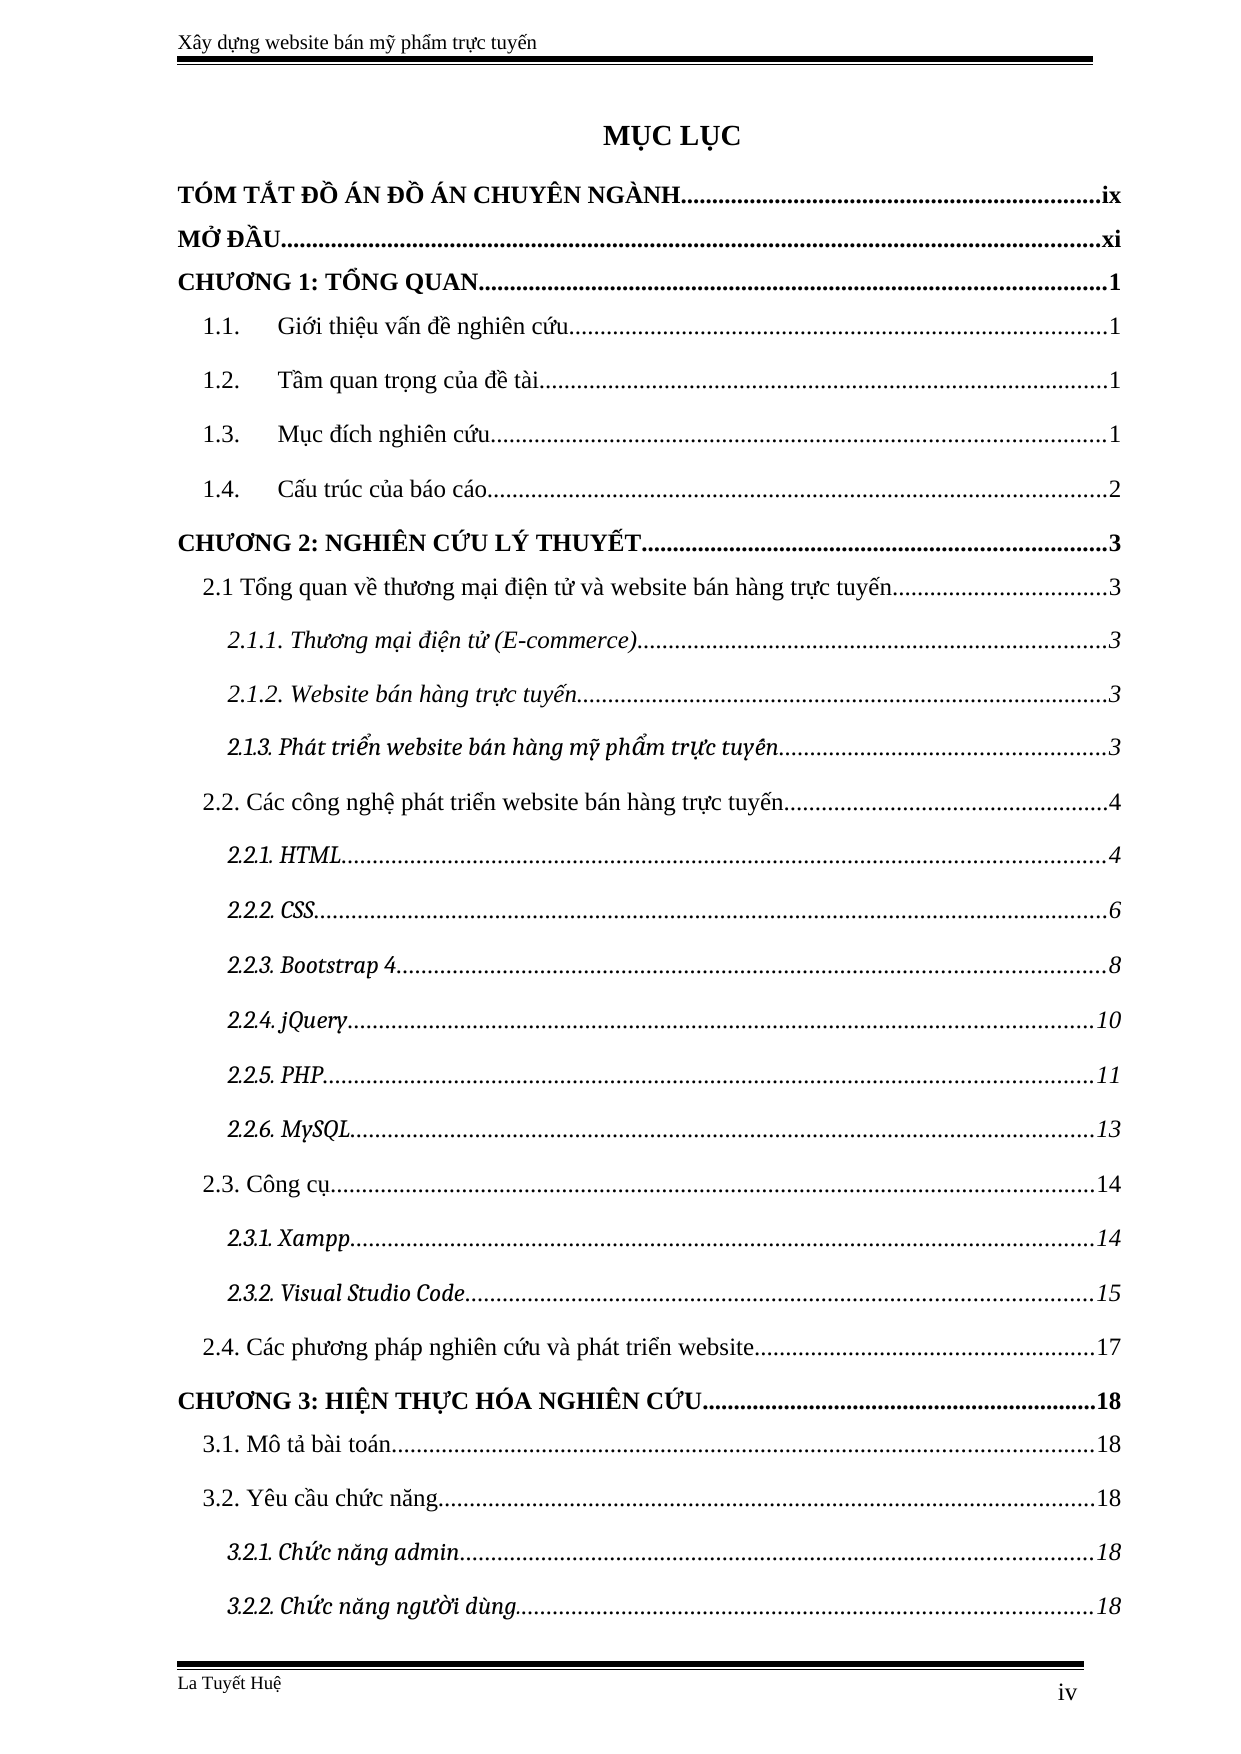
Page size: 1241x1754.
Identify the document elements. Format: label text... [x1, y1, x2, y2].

subtitle MỤC LỤC [222, 118, 1122, 152]
